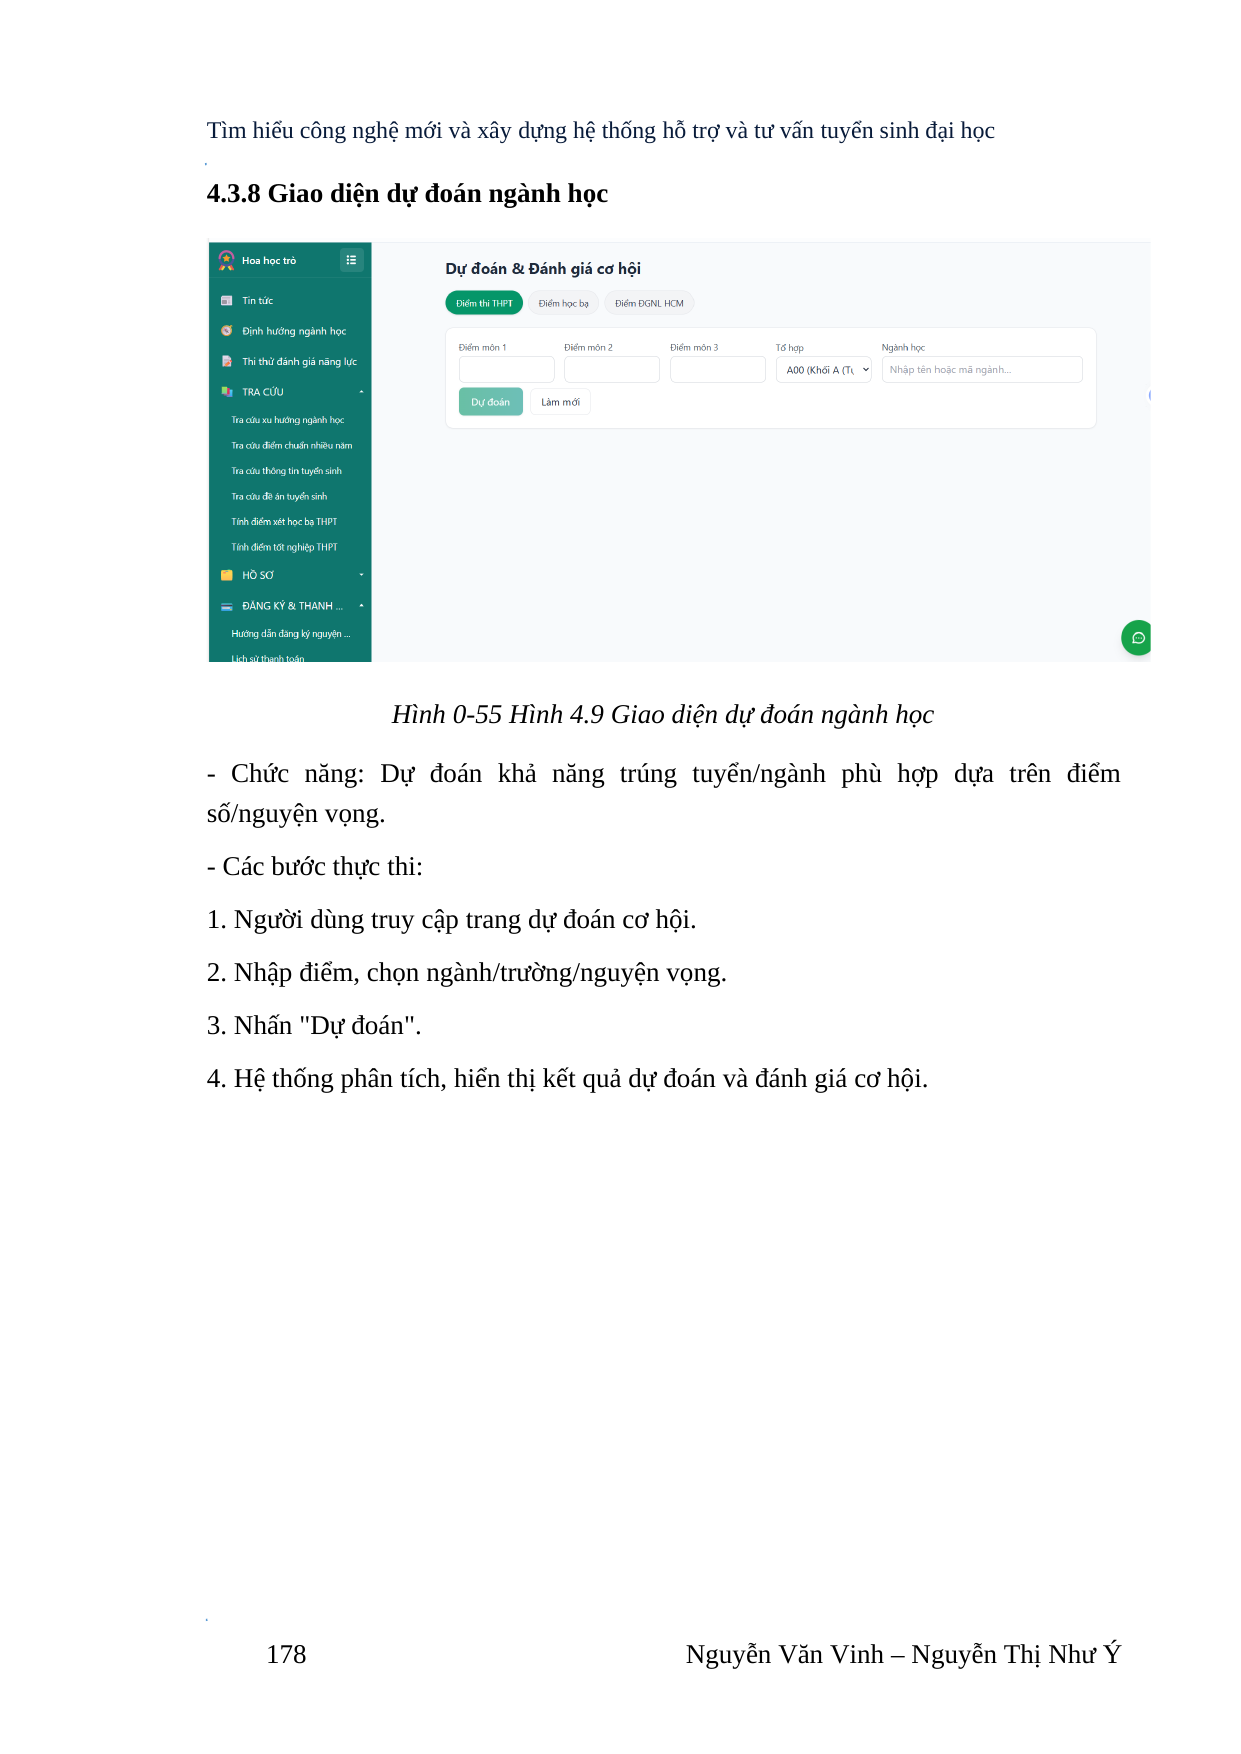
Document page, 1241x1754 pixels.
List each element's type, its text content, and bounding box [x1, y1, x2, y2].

text - Các bước thực thi: [207, 850, 1122, 881]
list Người dùng truy cập trang dự đoán cơ hội. [207, 903, 1122, 934]
list Nhập điểm, chọn ngành/trường/nguyện vọng. [207, 956, 1122, 987]
text - Chức năng: Dự đoán khả năng trúng tuyển/ngành phù hợp dựa trên điểm số/nguyện vọng. [207, 757, 1122, 828]
subtitle 4.3.8 Giao diện dự đoán ngành học [207, 177, 1122, 208]
picture [206, 238, 1151, 662]
list Hệ thống phân tích, hiển thị kết quả dự đoán và đánh giá cơ hội. [207, 1062, 1122, 1093]
list Nhấn "Dự đoán". [207, 1009, 1122, 1040]
text Hình 0-9 Hình 4.9 Giao diện dự đoán ngành học [207, 698, 1122, 729]
